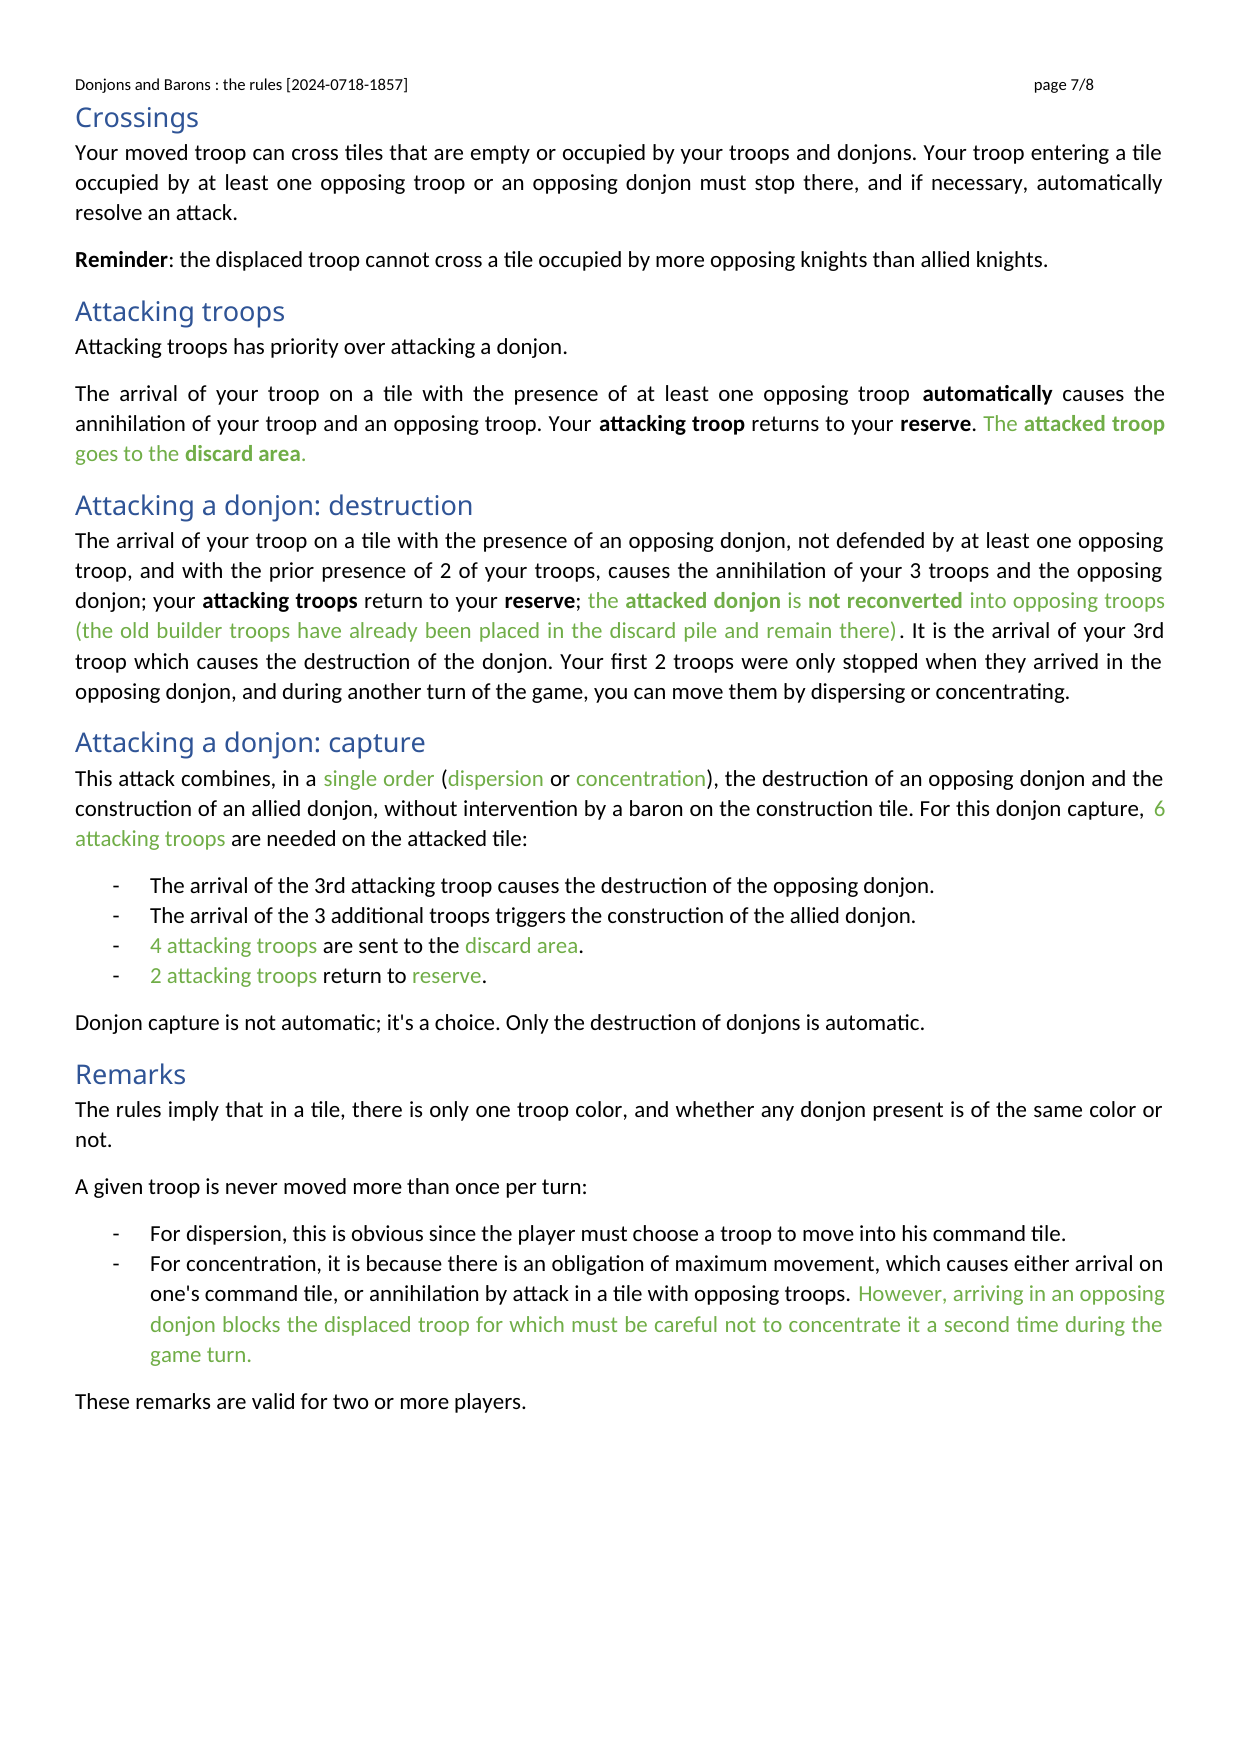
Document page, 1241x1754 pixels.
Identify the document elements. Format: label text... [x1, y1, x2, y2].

list The arrival of the 3rd attacking troop causes the destruction of the opposing donjon. [112, 871, 1165, 899]
text The arrival of your troop on a tile with the presence of at least one opposing troop automatically causes the annihilation of your troop and an opposing troop. Your attacking troop returns to your reserve. The attacked troop goes to the discard area. [75, 379, 1165, 467]
text These remarks are valid for two or more players. [75, 1387, 1165, 1415]
subtitle Attacking a donjon: capture [75, 724, 1165, 761]
list The arrival of the 3 additional troops triggers the construction of the allied donjon. [112, 901, 1165, 929]
list 2 attacking troops return to reserve. [112, 962, 1165, 989]
text Reminder: the displaced troop cannot cross a tile occupied by more opposing knights than allied knights. [75, 245, 1165, 273]
list 4 attacking troops are sent to the discard area. [112, 931, 1165, 959]
list For dispersion, this is obvious since the player must choose a troop to move into his command tile. [112, 1219, 1165, 1247]
text A given troop is never moved more than once per turn: [75, 1172, 1165, 1200]
text The rules imply that in a tile, there is only one troop color, and whether any donjon present is of the same color or not. [75, 1095, 1165, 1153]
text Donjon capture is not automatic; it's a choice. Only the destruction of donjons is automatic. [75, 1008, 1165, 1036]
list For concentration, it is because there is an obligation of maximum movement, which causes either arrival on one's command tile, or annihilation by attack in a tile with opposing troops. However, arriving in an opposing donjon blocks the displaced troop for which must be careful not to concentrate it a second time during the game turn. [112, 1249, 1165, 1368]
subtitle Attacking a donjon: destruction [75, 486, 1165, 523]
subtitle Crossings [75, 98, 1165, 135]
text This attack combines, in a single order (dispersion or concentration), the destruction of an opposing donjon and the construction of an allied donjon, without intervention by a baron on the construction tile. For this donjon capture, 6 attacking troops are needed on the attacked tile: [75, 764, 1165, 852]
text Your moved troop can cross tiles that are empty or occupied by your troops and donjons. Your troop entering a tile occupied by at least one opposing troop or an opposing donjon must stop there, and if necessary, automatically resolve an attack. [75, 138, 1165, 226]
text The arrival of your troop on a tile with the presence of an opposing donjon, not defended by at least one opposing troop, and with the prior presence of 2 of your troops, causes the annihilation of your 3 troops and the opposing donjon; your attacking troops return to your reserve; the attacked donjon is not reconverted into opposing troops (the old builder troops have already been placed in the discard pile and remain there). It is the arrival of your 3rd troop which causes the destruction of the donjon. Your first 2 troops were only stopped when they arrived in the opposing donjon, and during another turn of the game, you can move them by dispersing or concentrating. [75, 526, 1165, 705]
text Attacking troops has priority over attacking a donjon. [75, 332, 1165, 360]
subtitle Attacking troops [75, 292, 1165, 329]
subtitle Remarks [75, 1055, 1165, 1092]
